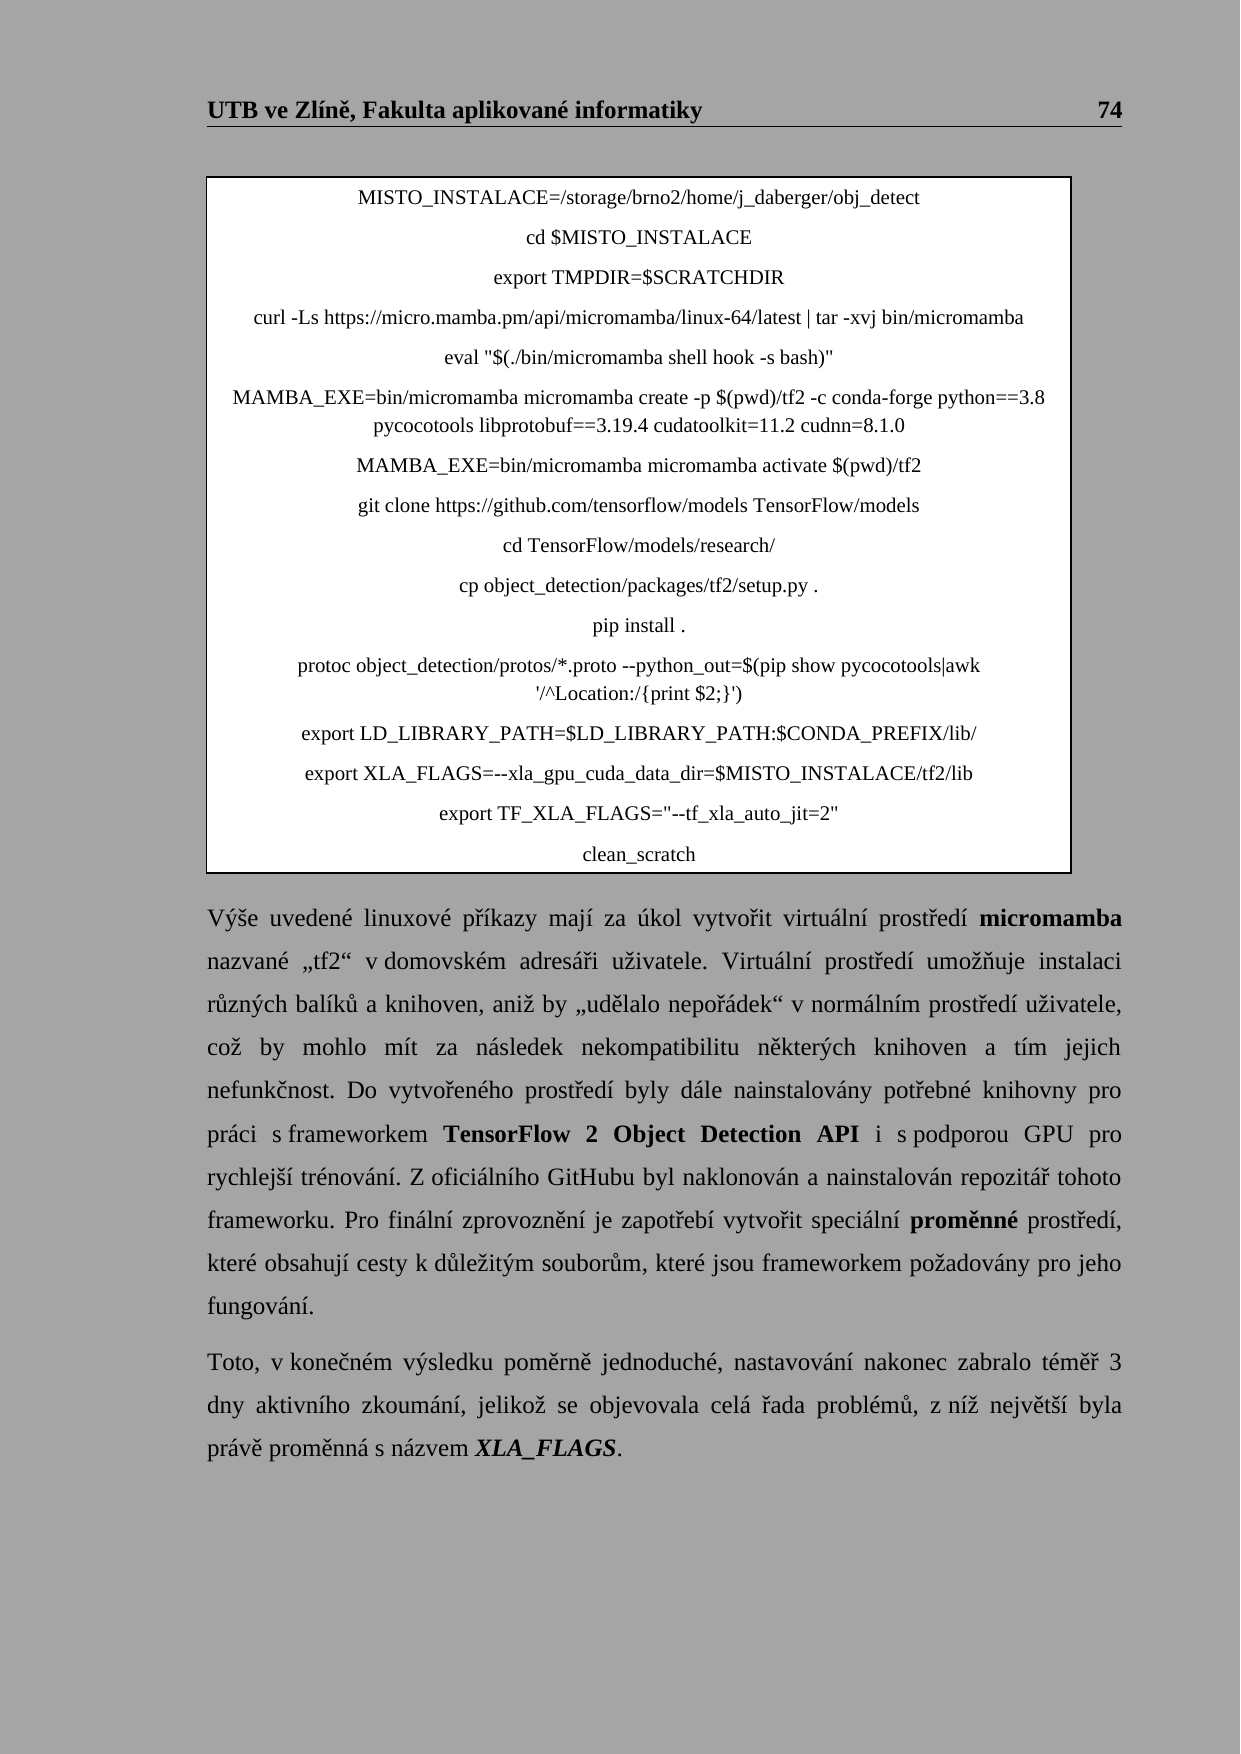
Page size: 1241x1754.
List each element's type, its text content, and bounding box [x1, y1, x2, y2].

text Toto, v konečném výsledku poměrně jednoduché, nastavování nakonec zabralo téměř 3 dny aktivního zkoumání, jelikož se objevovala celá řada problémů, z níž největší byla právě proměnná s názvem XLA_FLAGS. [207, 1347, 1122, 1462]
text Výše uvedené linuxové příkazy mají za úkol vytvořit virtuální prostředí micromamba nazvané „tf2“ v domovském adresáři uživatele. Virtuální prostředí umožňuje instalaci různých balíků a knihoven, aniž by „udělalo nepořádek“ v normálním prostředí uživatele, což by mohlo mít za následek nekompatibilitu některých knihoven a tím jejich nefunkčnost. Do vytvořeného prostředí byly dále nainstalovány potřebné knihovny pro práci s frameworkem TensorFlow 2 Object Detection API i s podporou GPU pro rychlejší trénování. Z oficiálního GitHubu byl naklonován a nainstalován repozitář tohoto frameworku. Pro finální zprovoznění je zapotřebí vytvořit speciální proměnné prostředí, které obsahují cesty k důležitým souborům, které jsou frameworkem požadovány pro jeho fungování. [207, 903, 1122, 1320]
